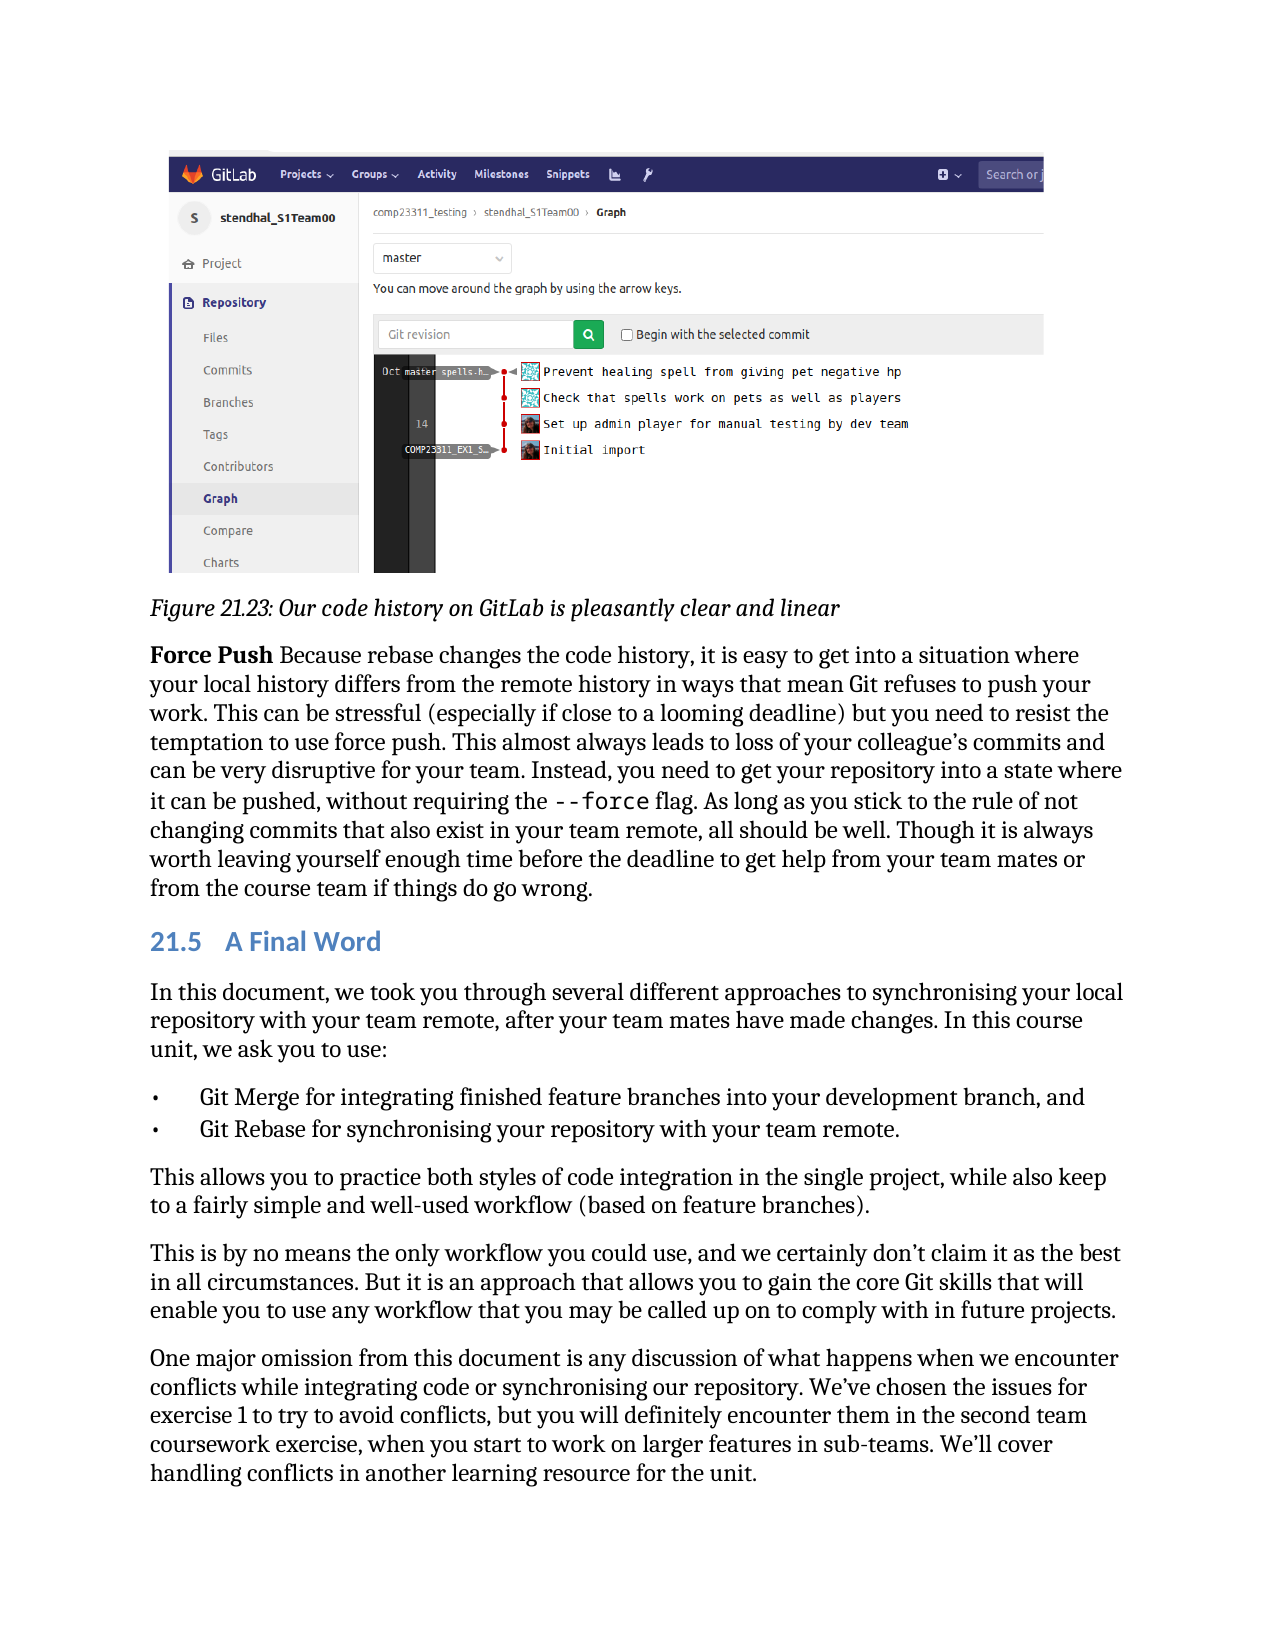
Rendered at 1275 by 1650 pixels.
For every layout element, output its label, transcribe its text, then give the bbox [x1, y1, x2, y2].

subtitle 21.5 A Final Word [150, 923, 1125, 959]
text In this document, we took you through several different approaches to synchronising your local repository with your team remote, after your team mates have made changes. In this course unit, we ask you to use: [150, 978, 1125, 1064]
list Git Rebase for synchronising your repository with your team remote. [150, 1115, 1125, 1144]
picture [168, 150, 1044, 573]
text Force Push Because rebase changes the code history, it is easy to get into a situation where your local history differs from the remote history in ways that mean Git refuses to push your work. This can be stressful (especially if close to a looming deadline) but you need to resist the temptation to use force push. This almost always leads to loss of your colleague’s commits and can be very disruptive for your team. Instead, you need to get your repository into a state where it can be pushed, without requiring the --force flag. As long as you stick to the rule of not changing commits that also exist in your team remote, all should be well. Though it is always worth leaving yourself enough time before the deadline to get help from your team mates or from the course team if things do go wrong. [150, 641, 1125, 902]
text This is by no means the only workflow you could use, and we certainly don’t claim it as the best in all circumstances. But it is an approach that allows you to gain the core Git skills that will enable you to use any workflow that you may be called up on to comply with in future projects. [150, 1239, 1125, 1325]
text This allows you to practice both styles of code integration in the single project, while also keep to a fairly simple and well-used workflow (based on feature branches). [150, 1163, 1125, 1220]
text Figure 21.23: Our code history on GitLab is pleasantly clear and linear [150, 594, 1125, 622]
list Git Merge for integrating finished feature branches into your development branch, and [150, 1083, 1125, 1111]
text One major omission from this document is any discussion of what happens when we encounter conflicts while integrating code or synchronising our repository. We’ve chosen the issues for exercise 1 to try to avoid conflicts, but you will definitely encounter them in the second team coursework exercise, when you start to work on larger features in sub-teams. We’ll cover handling conflicts in another learning resource for the unit. [150, 1344, 1125, 1488]
